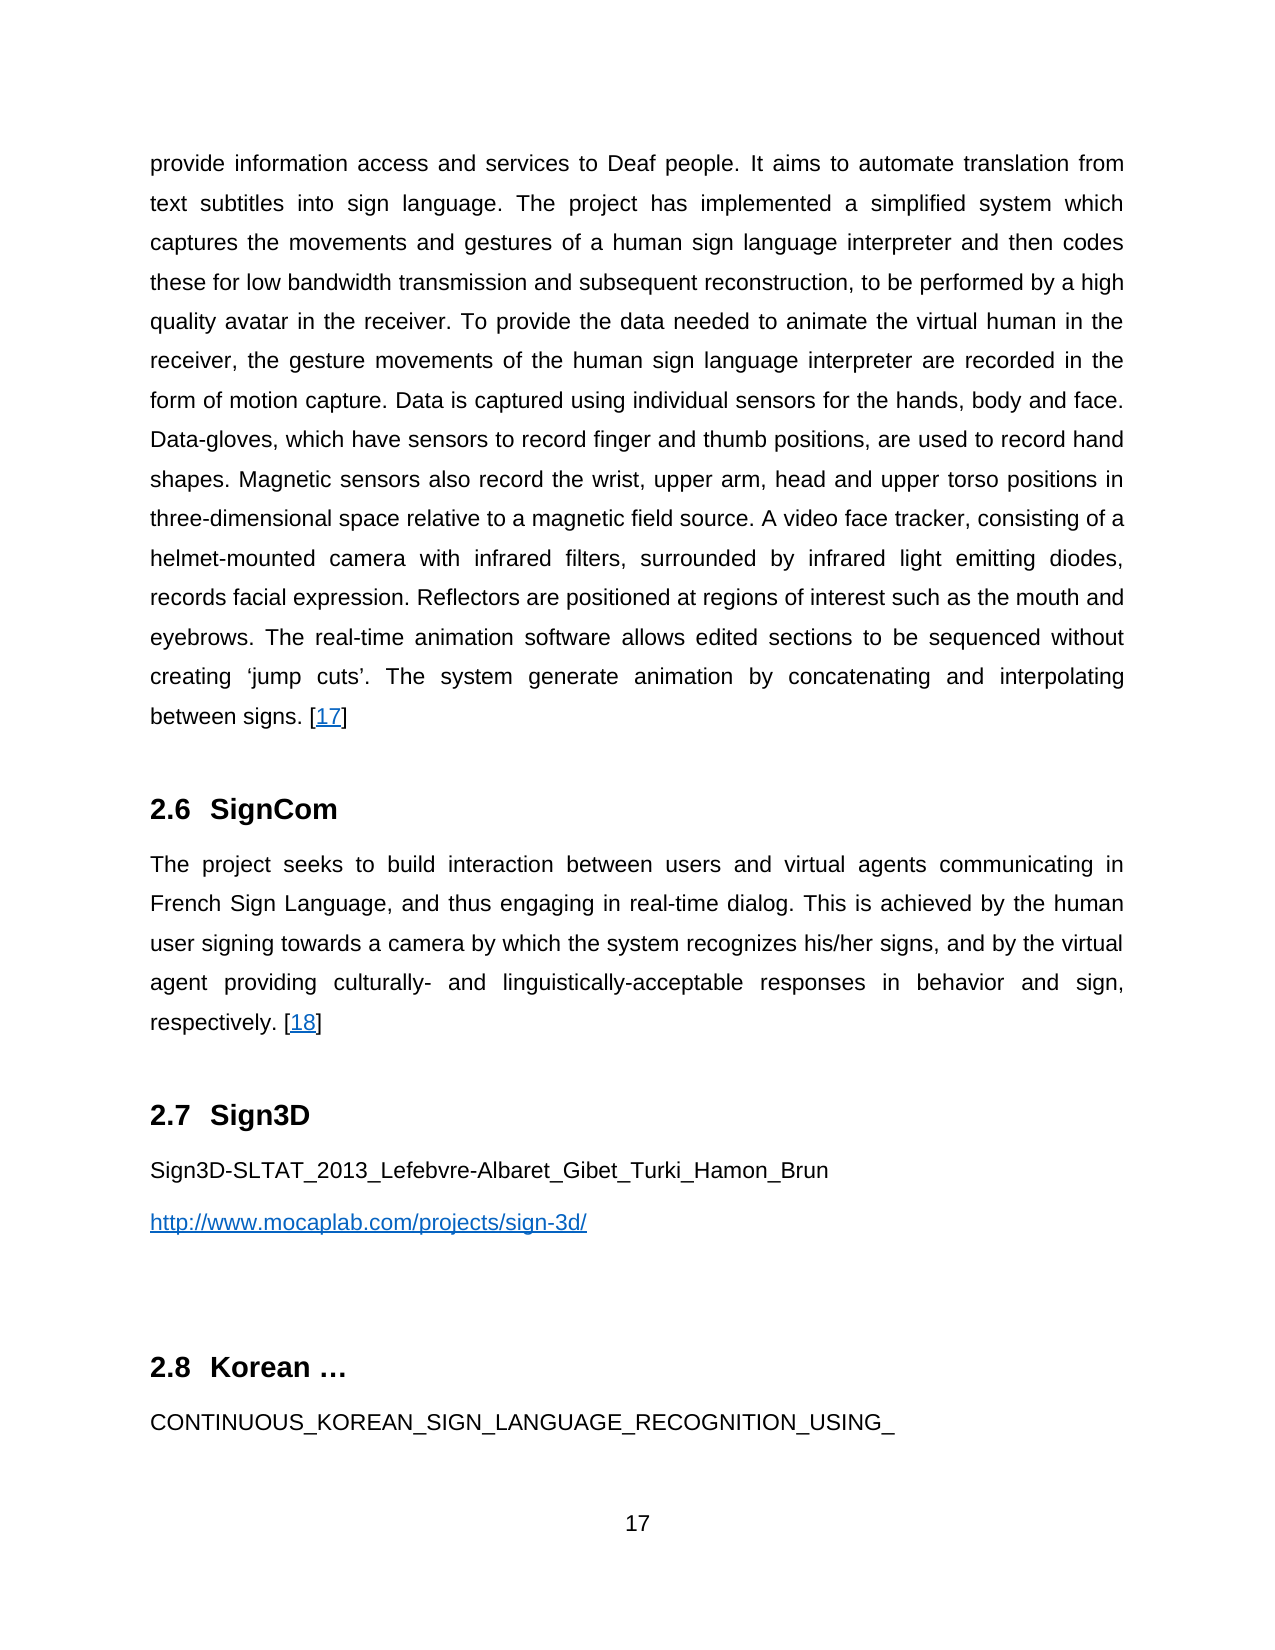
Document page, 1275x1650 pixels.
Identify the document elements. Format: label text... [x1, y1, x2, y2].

text http://www.mocaplab.com/projects/sign-3d/ [150, 1209, 1125, 1235]
text CONTINUOUS_KOREAN_SIGN_LANGUAGE_RECOGNITION_USING_ [150, 1409, 1125, 1435]
subtitle SignCom [150, 792, 1125, 826]
text The project seeks to build interaction between users and virtual agents communicating in French Sign Language, and thus engaging in real-time dialog. This is achieved by the human user signing towards a camera by which the system recognizes his/her signs, and by the virtual agent providing culturally- and linguistically-acceptable responses in behavior and sign, respectively. [18] [150, 851, 1125, 1035]
text Sign3D-SLTAT_2013_Lefebvre-Albaret_Gibet_Turki_Hamon_Brun [150, 1157, 1125, 1183]
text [150, 150, 1125, 729]
subtitle Korean … [150, 1350, 1125, 1384]
subtitle Sign3D [150, 1098, 1125, 1132]
